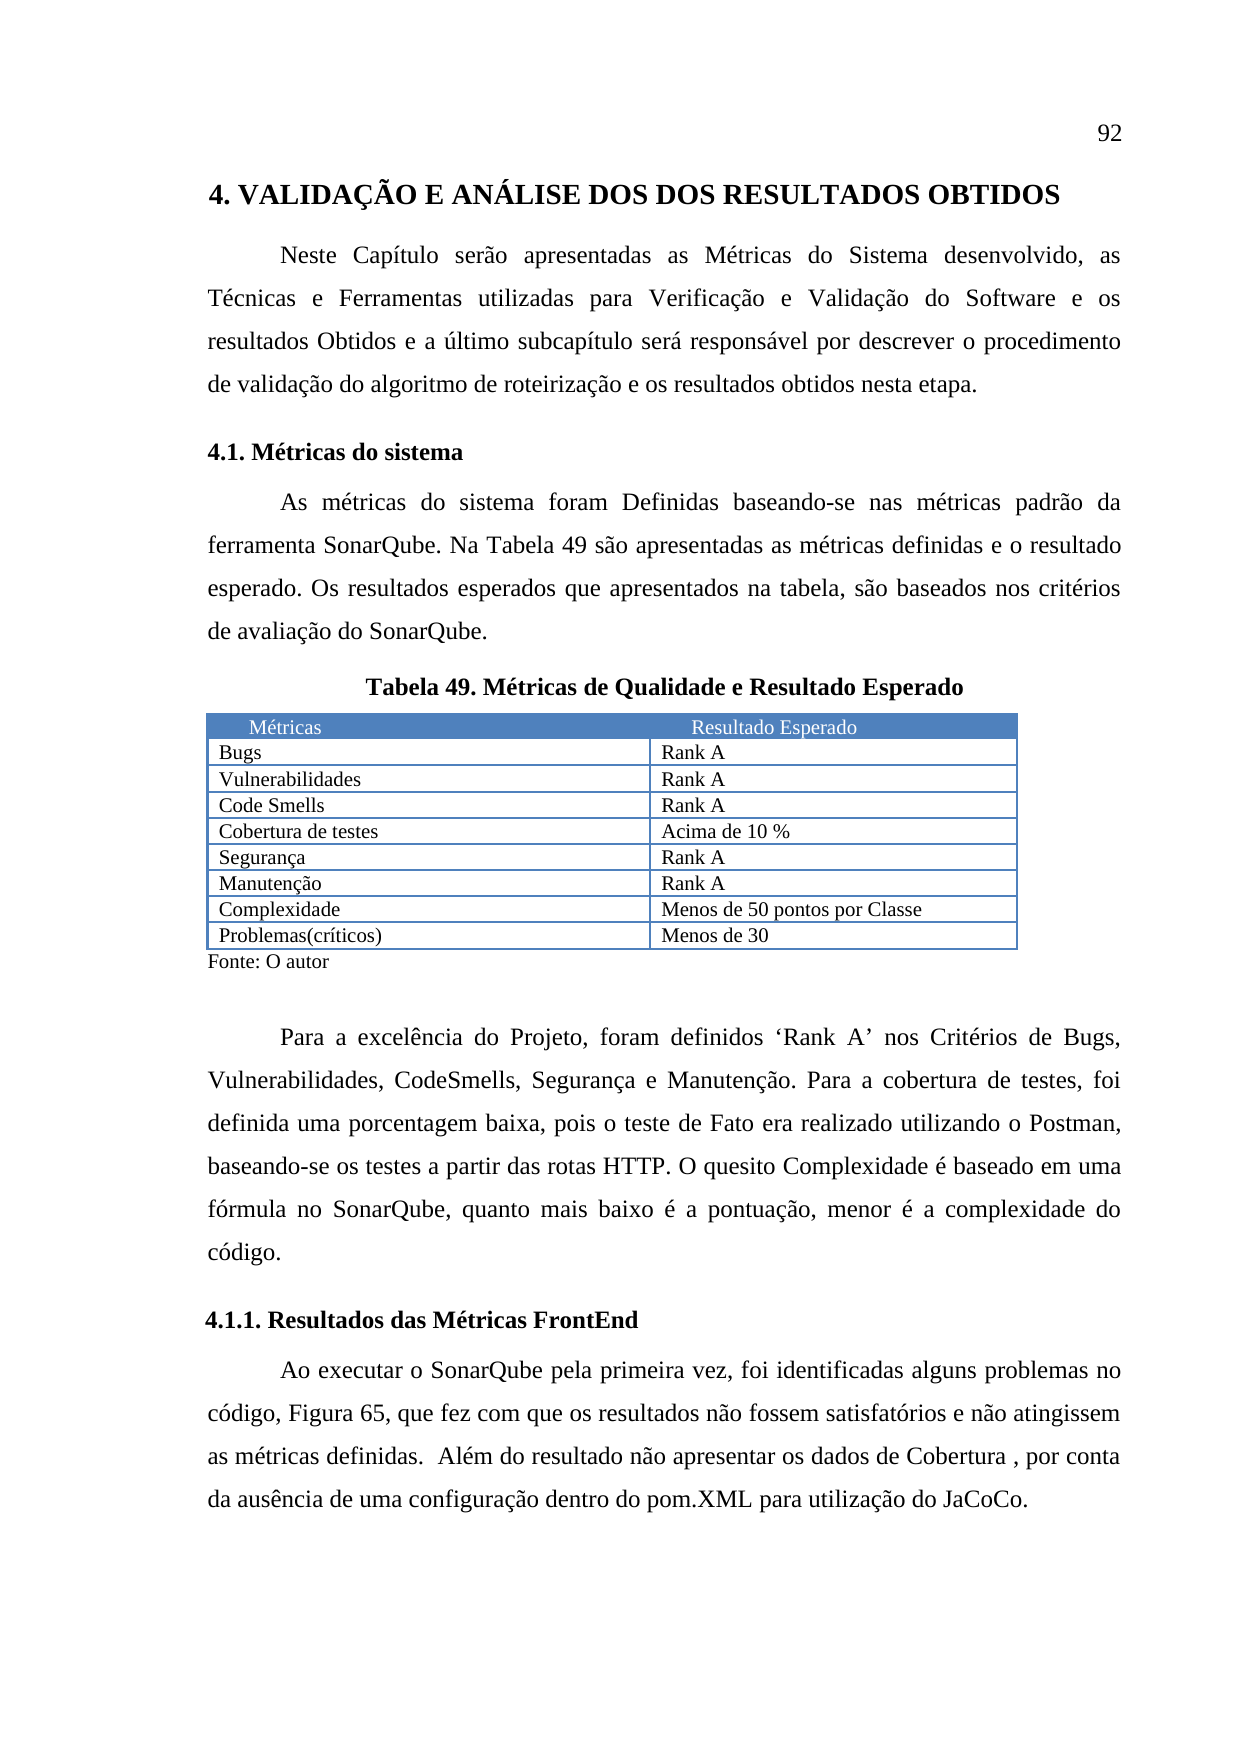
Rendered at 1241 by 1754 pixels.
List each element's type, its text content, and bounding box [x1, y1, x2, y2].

text Ao executar o SonarQube pela primeira vez, foi identificadas alguns problemas no código, Figura 65, que fez com que os resultados não fossem satisfatórios e não atingissem as métricas definidas. Além do resultado não apresentar os dados de Cobertura , por conta da ausência de uma configuração dentro do pom.XML para utilização do JaCoCo. [207, 1355, 1122, 1513]
table_header Resultado Esperado [651, 715, 1016, 739]
table_cell Rank A [651, 845, 1016, 869]
table_cell Rank A [651, 871, 1016, 895]
table_cell Problemas(críticos) [209, 923, 649, 947]
text Para a excelência do Projeto, foram definidos ‘Rank A’ nos Critérios de Bugs, Vulnerabilidades, CodeSmells, Segurança e Manutenção. Para a cobertura de testes, foi definida uma porcentagem baixa, pois o teste de Fato era realizado utilizando o Postman, baseando-se os testes a partir das rotas HTTP. O quesito Complexidade é baseado em uma fórmula no SonarQube, quanto mais baixo é a pontuação, menor é a complexidade do código. [207, 1022, 1122, 1266]
table_cell Rank A [651, 740, 1016, 764]
table_cell Segurança [209, 845, 649, 869]
subtitle VALIDAÇÃO E ANÁLISE DOS DOS RESULTADOS OBTIDOS [208, 177, 1122, 211]
table_cell Vulnerabilidades [209, 766, 649, 791]
table_cell Menos de 30 [651, 923, 1016, 947]
text As métricas do sistema foram Definidas baseando-se nas métricas padrão da ferramenta SonarQube. Na Tabela 49 são apresentadas as métricas definidas e o resultado esperado. Os resultados esperados que apresentados na tabela, são baseados nos critérios de avaliação do SonarQube. [207, 487, 1122, 645]
table_cell Rank A [651, 766, 1016, 791]
table_cell Rank A [651, 793, 1016, 817]
text Neste Capítulo serão apresentadas as Métricas do Sistema desenvolvido, as Técnicas e Ferramentas utilizadas para Verificação e Validação do Software e os resultados Obtidos e a último subcapítulo será responsável por descrever o procedimento de validação do algoritmo de roteirização e os resultados obtidos nesta etapa. [207, 240, 1122, 398]
table_cell Bugs [209, 740, 649, 764]
text Tabela 49. Métricas de Qualidade e Resultado Esperado [207, 672, 1122, 701]
table_header Métricas [209, 715, 649, 739]
text Fonte: O autor [207, 949, 1122, 973]
table_cell Cobertura de testes [209, 819, 649, 843]
table_cell Menos de 50 pontos por Classe [651, 897, 1016, 921]
table_cell Complexidade [209, 897, 649, 921]
table_cell Acima de 10 % [651, 819, 1016, 843]
table_cell Manutenção [209, 871, 649, 895]
table_cell Code Smells [209, 793, 649, 817]
subtitle Métricas do sistema [177, 437, 1122, 466]
subtitle Resultados das Métricas FrontEnd [205, 1305, 1122, 1334]
